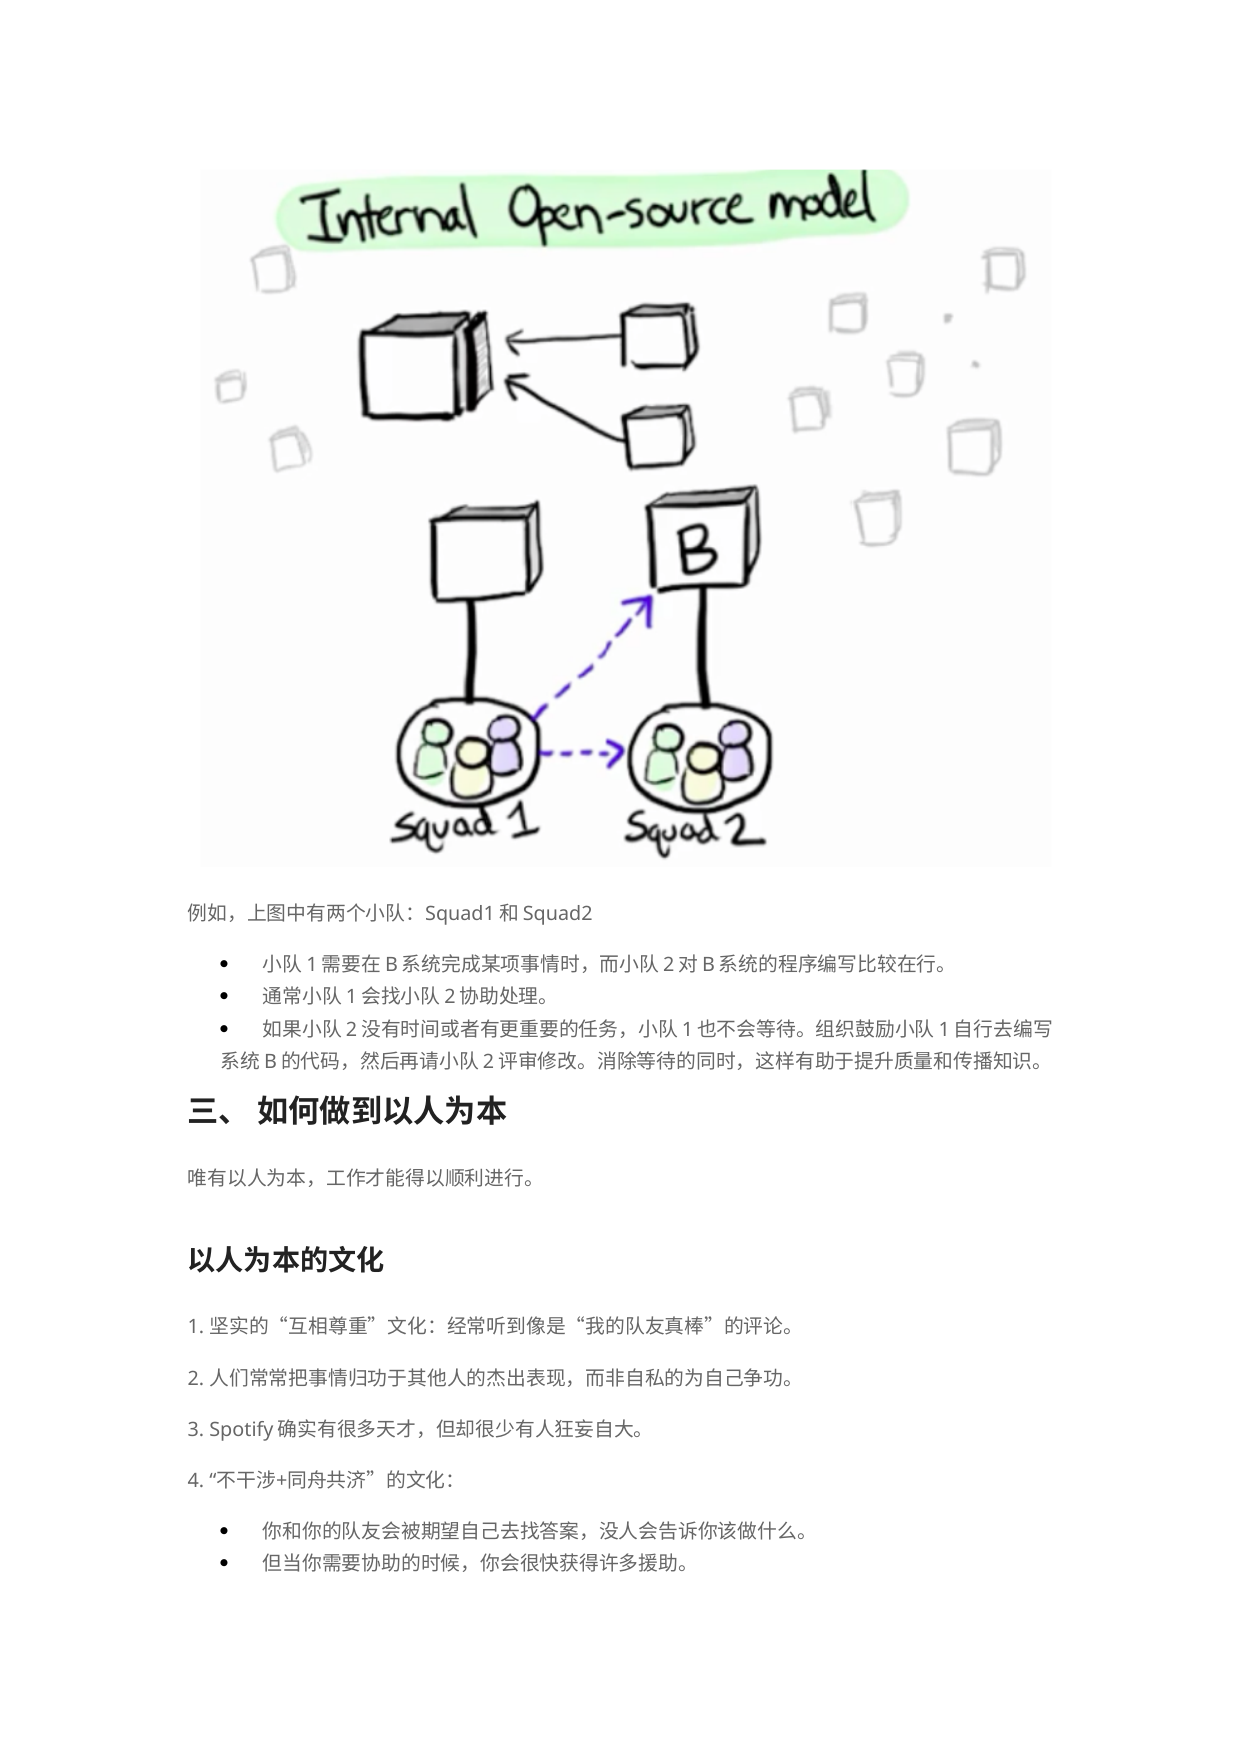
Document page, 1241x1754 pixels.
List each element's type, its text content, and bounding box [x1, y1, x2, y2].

text 2. 人们常常把事情归功于其他人的杰出表现，而非自私的为自己争功。 [187, 1360, 1053, 1393]
text 唯有以人为本，工作才能得以顺利进行。 [187, 1160, 1053, 1193]
list 你和你的队友会被期望自己去找答案，没人会告诉你该做什么。 [220, 1513, 1053, 1546]
subtitle 以人为本的文化 [187, 1226, 1053, 1291]
text 3. Spotify确实有很多天才，但却很少有人狂妄自大。 [187, 1411, 1053, 1444]
list 如果小队2没有时间或者有更重要的任务，小队1也不会等待。组织鼓励小队1自行去编写系统B的代码，然后再请小队2评审修改。消除等待的同时，这样有助于提升质量和传播知识。 [220, 1012, 1053, 1077]
list 小队1需要在B系统完成某项事情时，而小队2对B系统的程序编写比较在行。 [220, 947, 1053, 979]
list 但当你需要协助的时候，你会很快获得许多援助。 [220, 1546, 1053, 1578]
text 例如，上图中有两个小队：Squad1和Squad2 [187, 896, 1053, 928]
text 1. 坚实的“互相尊重”文化：经常听到像是“我的队友真棒”的评论。 [187, 1309, 1053, 1342]
text 4. “不干涉+同舟共济”的文化： [187, 1462, 1053, 1495]
list 通常小队1会找小队2协助处理。 [220, 979, 1053, 1012]
subtitle 三、 如何做到以人为本 [187, 1077, 1053, 1142]
picture [187, 162, 1052, 868]
